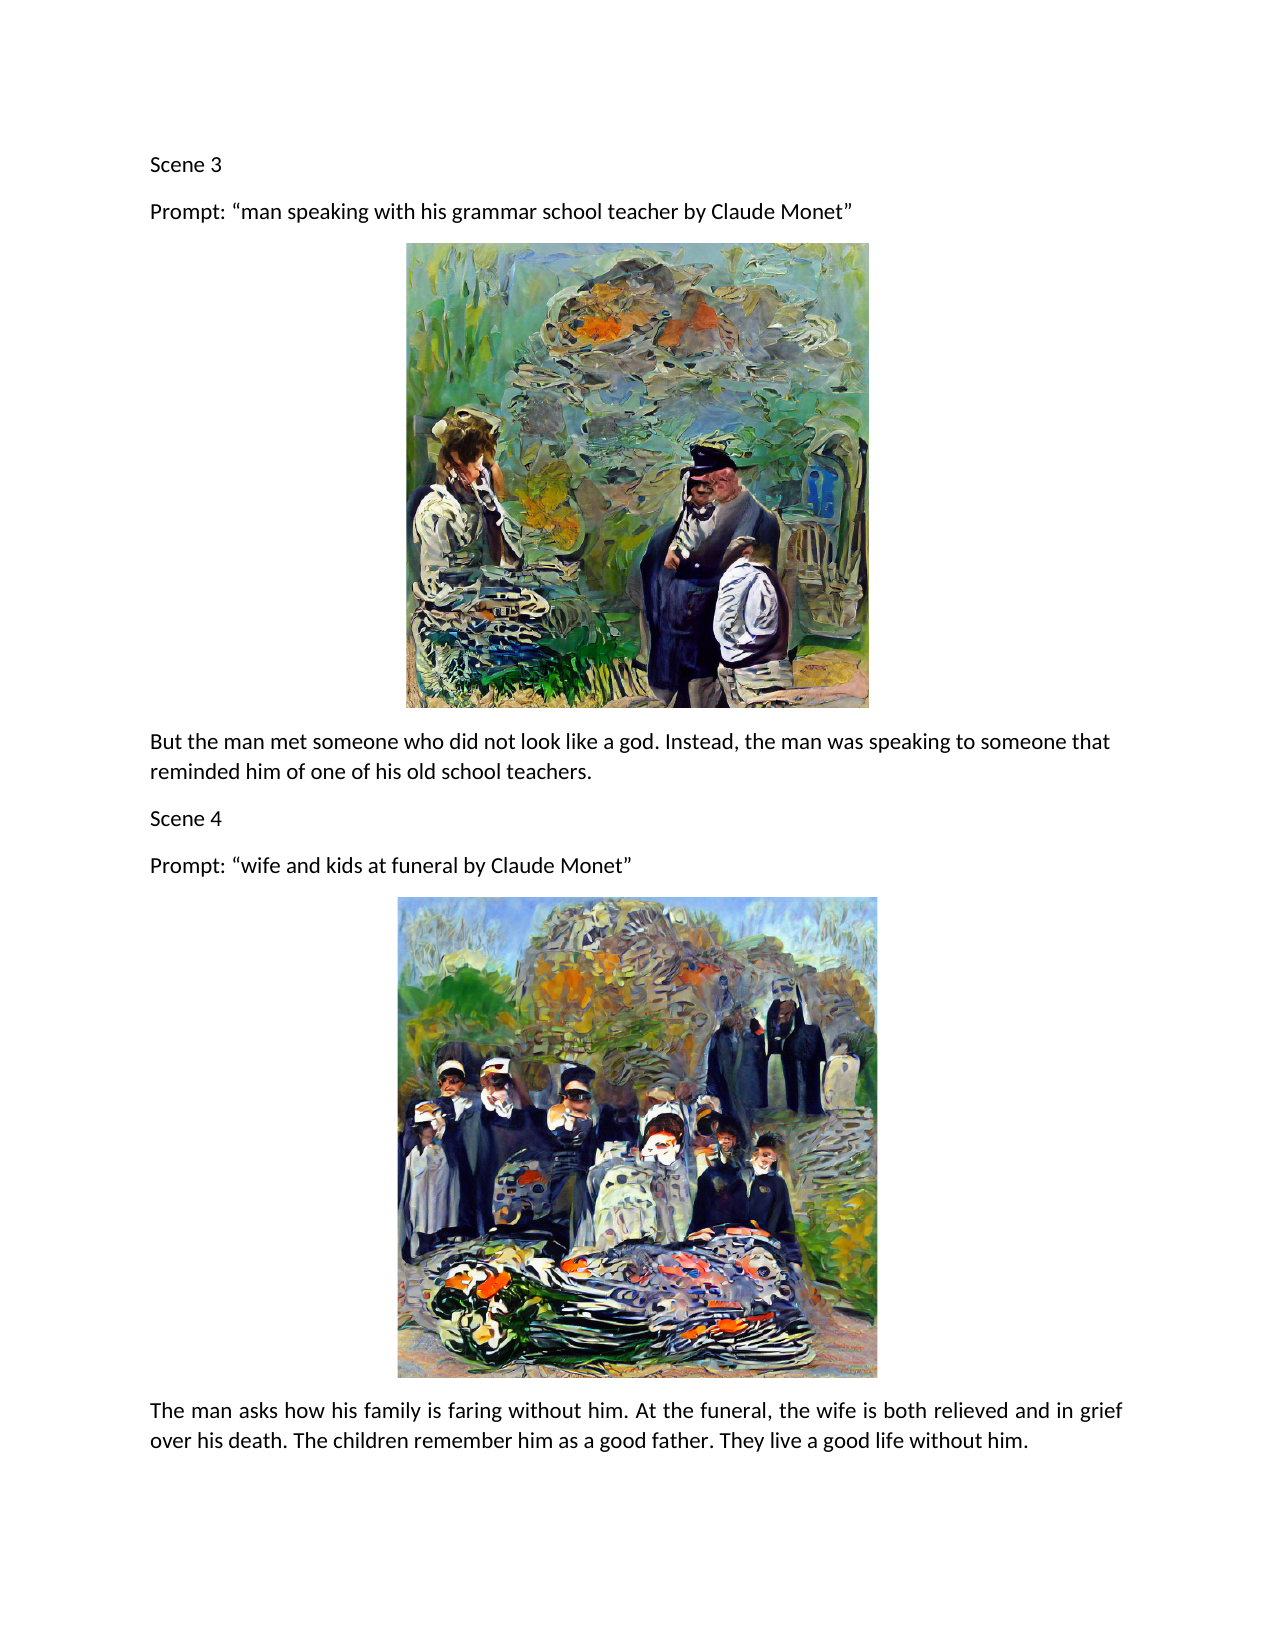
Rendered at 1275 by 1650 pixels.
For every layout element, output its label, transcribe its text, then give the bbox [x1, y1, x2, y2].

picture [406, 243, 869, 708]
text The man asks how his family is faring without him. At the funeral, the wife is both relieved and in grief over his death. The children remember him as a good father. They live a good life without him. [150, 1396, 1125, 1454]
picture [397, 897, 878, 1378]
text Prompt: “man speaking with his grammar school teacher by Claude Monet” [150, 197, 1125, 225]
text Prompt: “wife and kids at funeral by Claude Monet” [150, 851, 1125, 879]
text Scene 4 [150, 804, 1125, 832]
text But the man met someone who did not look like a god. Instead, the man was speaking to someone that reminded him of one of his old school teachers. [150, 727, 1125, 785]
text Scene 3 [150, 150, 1125, 178]
